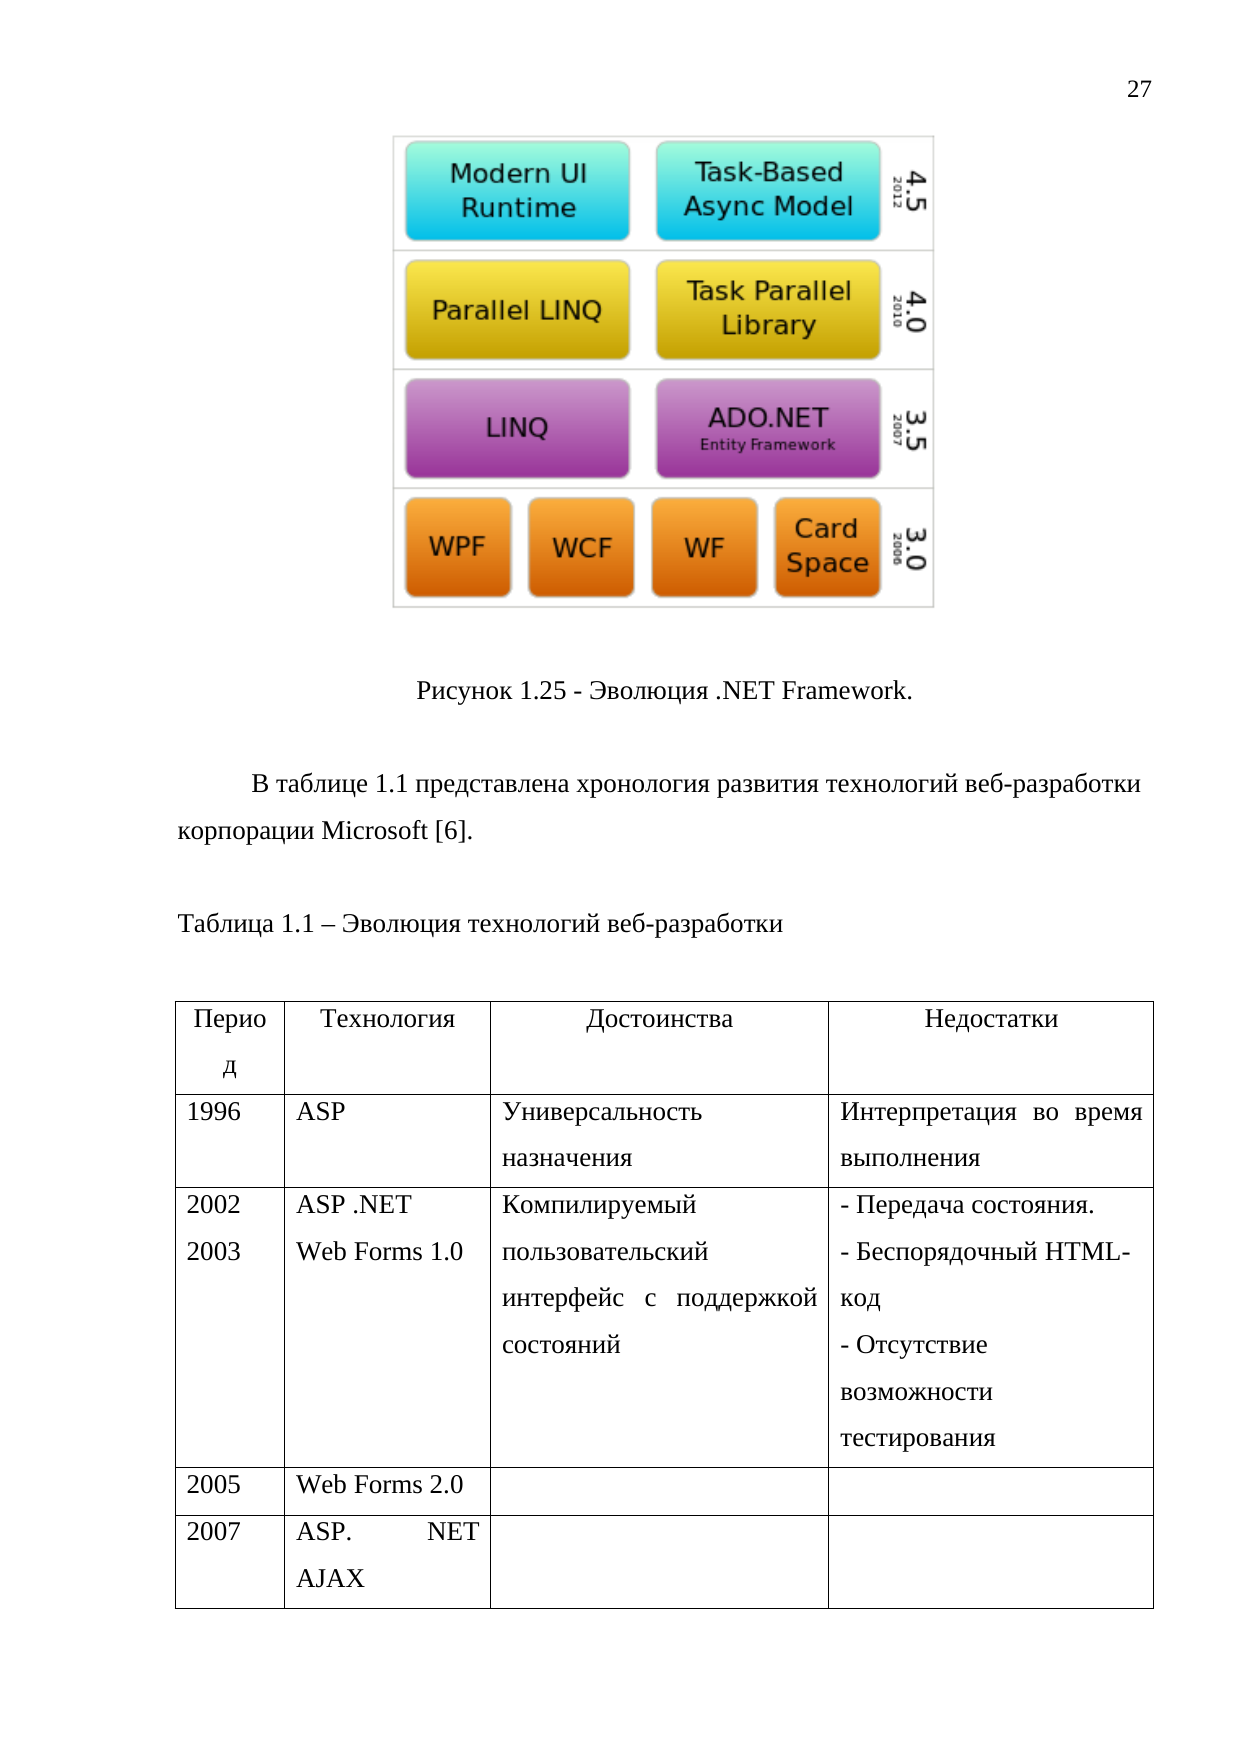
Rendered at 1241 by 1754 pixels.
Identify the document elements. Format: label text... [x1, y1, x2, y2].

table_cell 2007 [176, 1516, 284, 1608]
table_cell ASP .NET Web Forms 1.0 [285, 1188, 490, 1467]
text В таблице 1.1 представлена хронология развития технологий веб-разработки корпорации Microsoft [6]. [177, 767, 1152, 845]
text Рисунок 1.25 - Эволюция .NET Framework. [177, 674, 1152, 705]
table_cell [829, 1516, 1153, 1608]
table_cell 2002 2003 [176, 1188, 284, 1467]
table_header Достоинства [491, 1002, 828, 1094]
table_cell 1996 [176, 1095, 284, 1187]
table_header Технология [285, 1002, 490, 1094]
table_cell - Передача состояния. - Беспорядочный HTML-код - Отсутствие возможности тестирования [829, 1188, 1153, 1467]
table_cell ASP. NET AJAX [285, 1516, 490, 1608]
table_cell Универсальность назначения [491, 1095, 828, 1187]
table_cell Интерпретация во время выполнения [829, 1095, 1153, 1187]
table_header Недостатки [829, 1002, 1153, 1094]
table_cell 2005 [176, 1468, 284, 1514]
table_cell [491, 1516, 828, 1608]
table_cell [829, 1468, 1153, 1514]
picture [388, 131, 941, 613]
table_cell [491, 1468, 828, 1514]
text Таблица 1.1 – Эволюция технологий веб-разработки [177, 907, 1152, 938]
table_cell ASP [285, 1095, 490, 1187]
table_cell Компилируемый пользовательский интерфейс с поддержкой состояний [491, 1188, 828, 1467]
table_header Период [176, 1002, 284, 1094]
table_cell Web Forms 2.0 [285, 1468, 490, 1514]
